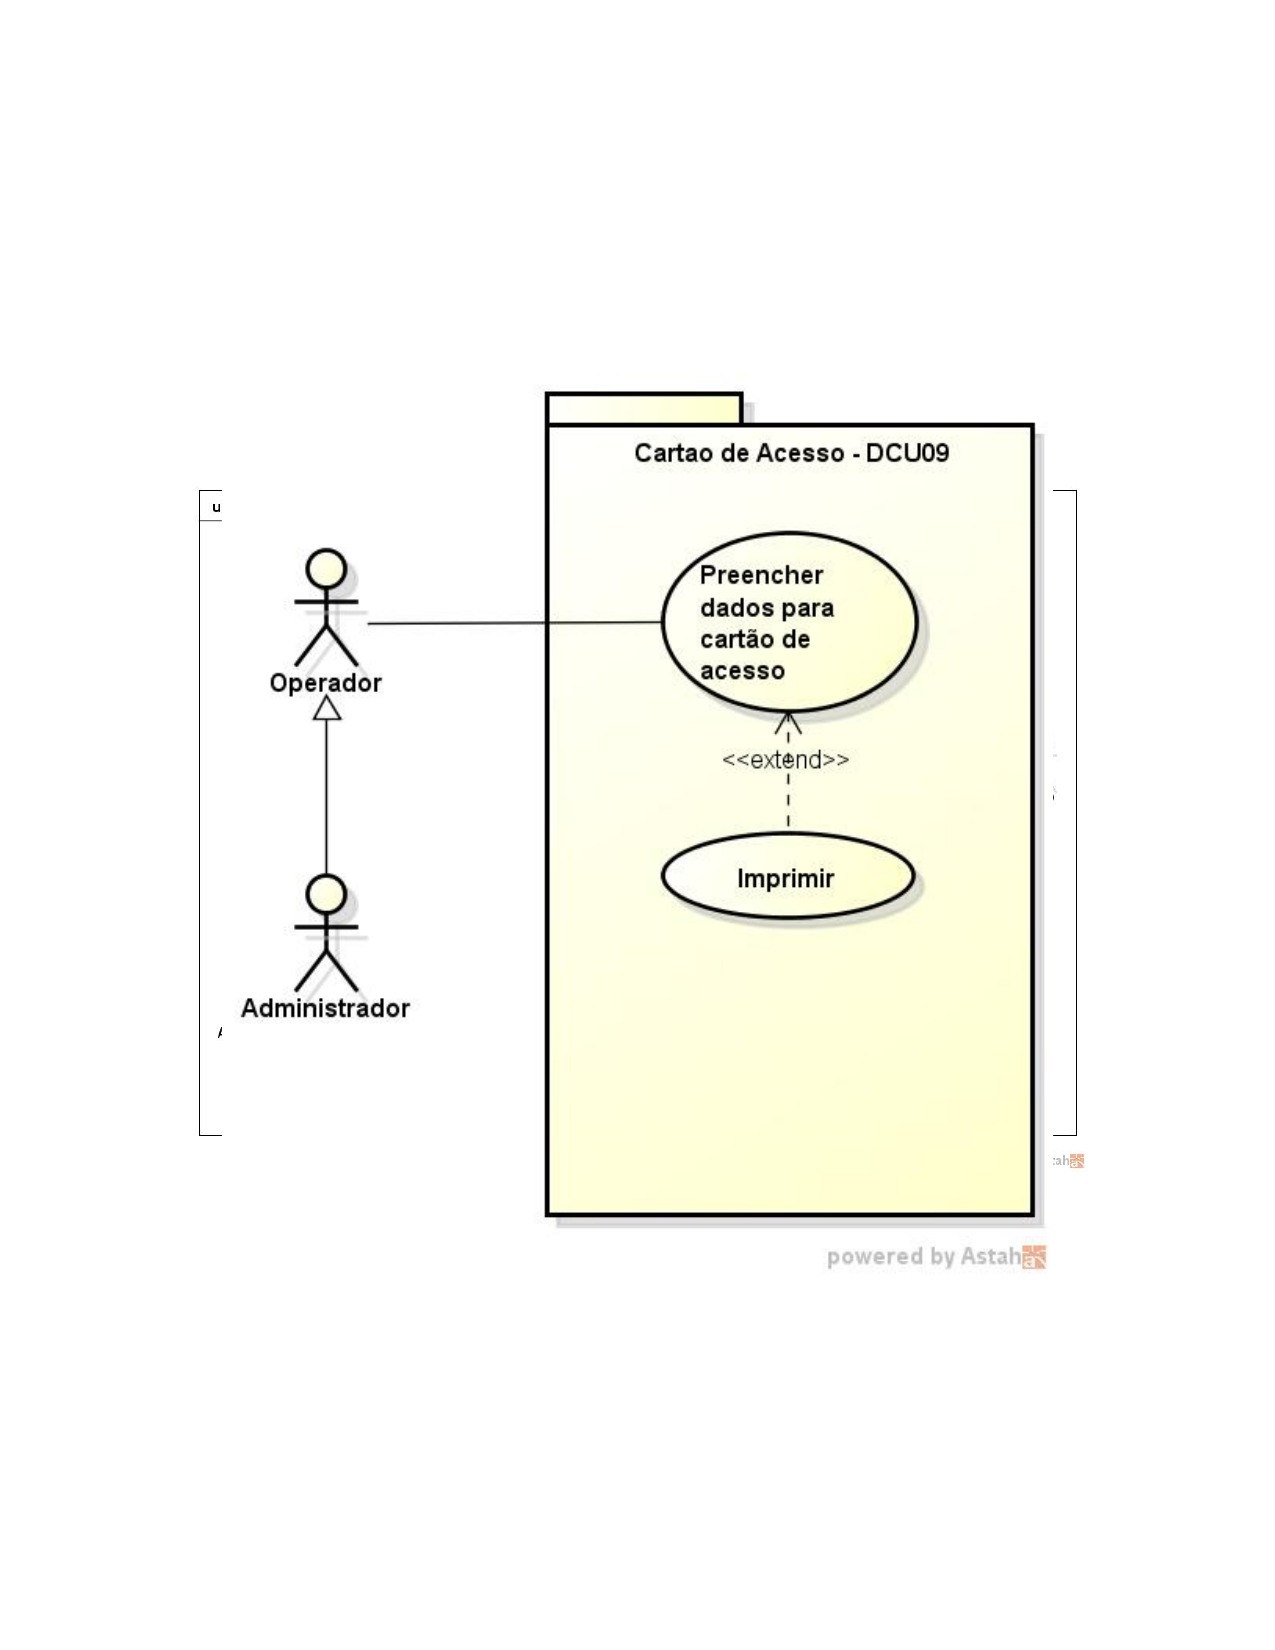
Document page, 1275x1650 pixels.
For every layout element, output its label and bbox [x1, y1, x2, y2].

picture [187, 373, 1088, 1277]
